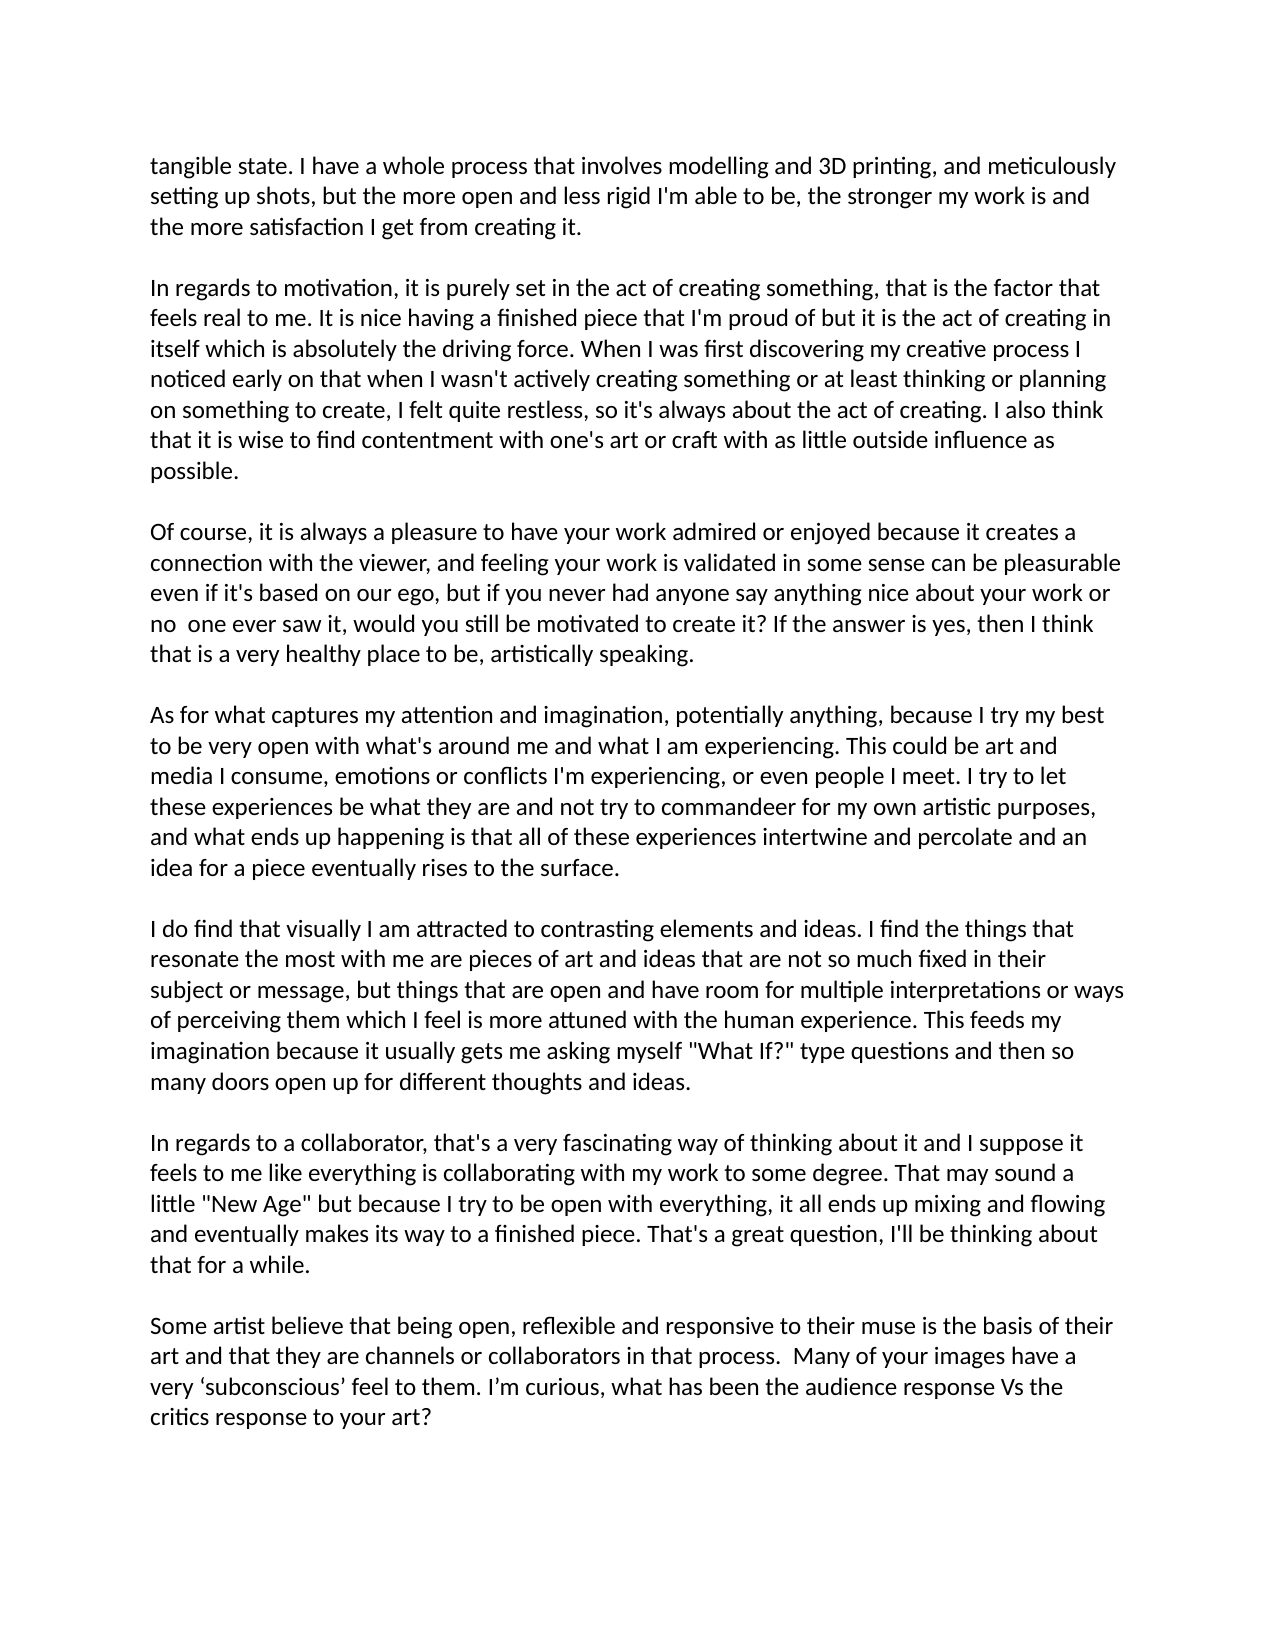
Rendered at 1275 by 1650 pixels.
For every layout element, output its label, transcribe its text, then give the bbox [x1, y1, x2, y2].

text In regards to a collaborator, that's a very fascinating way of thinking about it and I suppose it feels to me like everything is collaborating with my work to some degree. That may sound a little "New Age" but because I try to be open with everything, it all ends up mixing and flowing and eventually makes its way to a finished piece. That's a great question, I'll be thinking about that for a while. [150, 1127, 1125, 1279]
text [150, 150, 1125, 242]
text As for what captures my attention and imagination, potentially anything, because I try my best to be very open with what's around me and what I am experiencing. This could be art and media I consume, emotions or conflicts I'm experiencing, or even people I meet. I try to let these experiences be what they are and not try to commandeer for my own artistic purposes, and what ends up happening is that all of these experiences intertwine and percolate and an idea for a piece eventually rises to the surface. [150, 699, 1125, 882]
text Some artist believe that being open, reflexible and responsive to their muse is the basis of their art and that they are channels or collaborators in that process. Many of your images have a very ‘subconscious’ feel to them. I’m curious, what has been the audience response Vs the critics response to your art? [150, 1310, 1125, 1432]
text Of course, it is always a pleasure to have your work admired or enjoyed because it creates a connection with the viewer, and feeling your work is validated in some sense can be pleasurable even if it's based on our ego, but if you never had anyone say anything nice about your work or no one ever saw it, would you still be motivated to create it? If the answer is yes, then I think that is a very healthy place to be, artistically speaking. [150, 516, 1125, 669]
text In regards to motivation, it is purely set in the act of creating something, that is the factor that feels real to me. It is nice having a finished piece that I'm proud of but it is the act of creating in itself which is absolutely the driving force. When I was first discovering my creative process I noticed early on that when I wasn't actively creating something or at least thinking or planning on something to create, I felt quite restless, so it's always about the act of creating. I also think that it is wise to find contentment with one's art or craft with as little outside influence as possible. [150, 272, 1125, 486]
text I do find that visually I am attracted to contrasting elements and ideas. I find the things that resonate the most with me are pieces of art and ideas that are not so much fixed in their subject or message, but things that are open and have room for multiple interpretations or ways of perceiving them which I feel is more attuned with the human experience. This feeds my imagination because it usually gets me asking myself "What If?" type questions and then so many doors open up for different thoughts and ideas. [150, 913, 1125, 1096]
